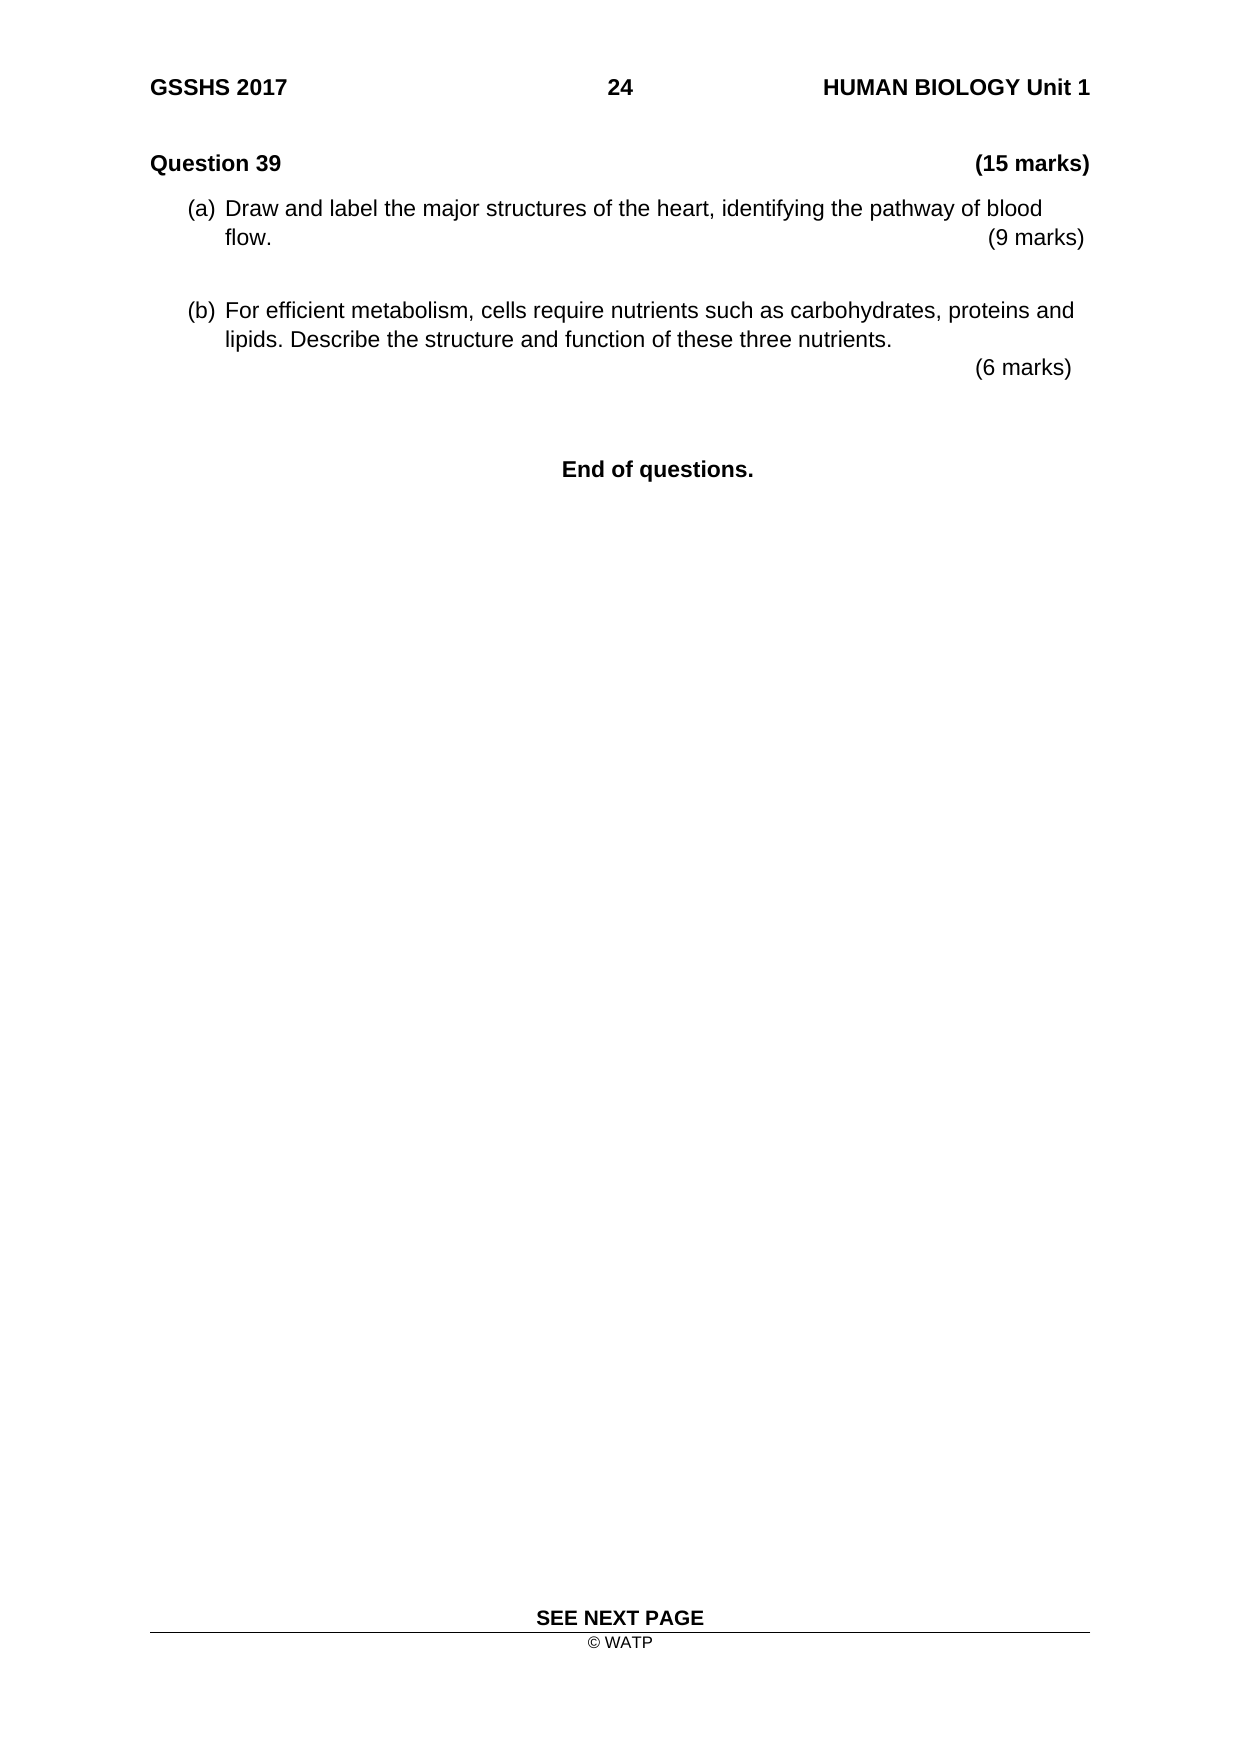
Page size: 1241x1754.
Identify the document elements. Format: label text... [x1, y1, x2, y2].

list Draw and label the major structures of the heart, identifying the pathway of blood flow. (9 marks) [187, 195, 1090, 250]
text Question 39 (15 marks) [150, 150, 1090, 176]
text End of questions. [225, 456, 1090, 482]
list For efficient metabolism, cells require nutrients such as carbohydrates, proteins and lipids. Describe the structure and function of these three nutrients. (6 marks) [187, 297, 1090, 380]
